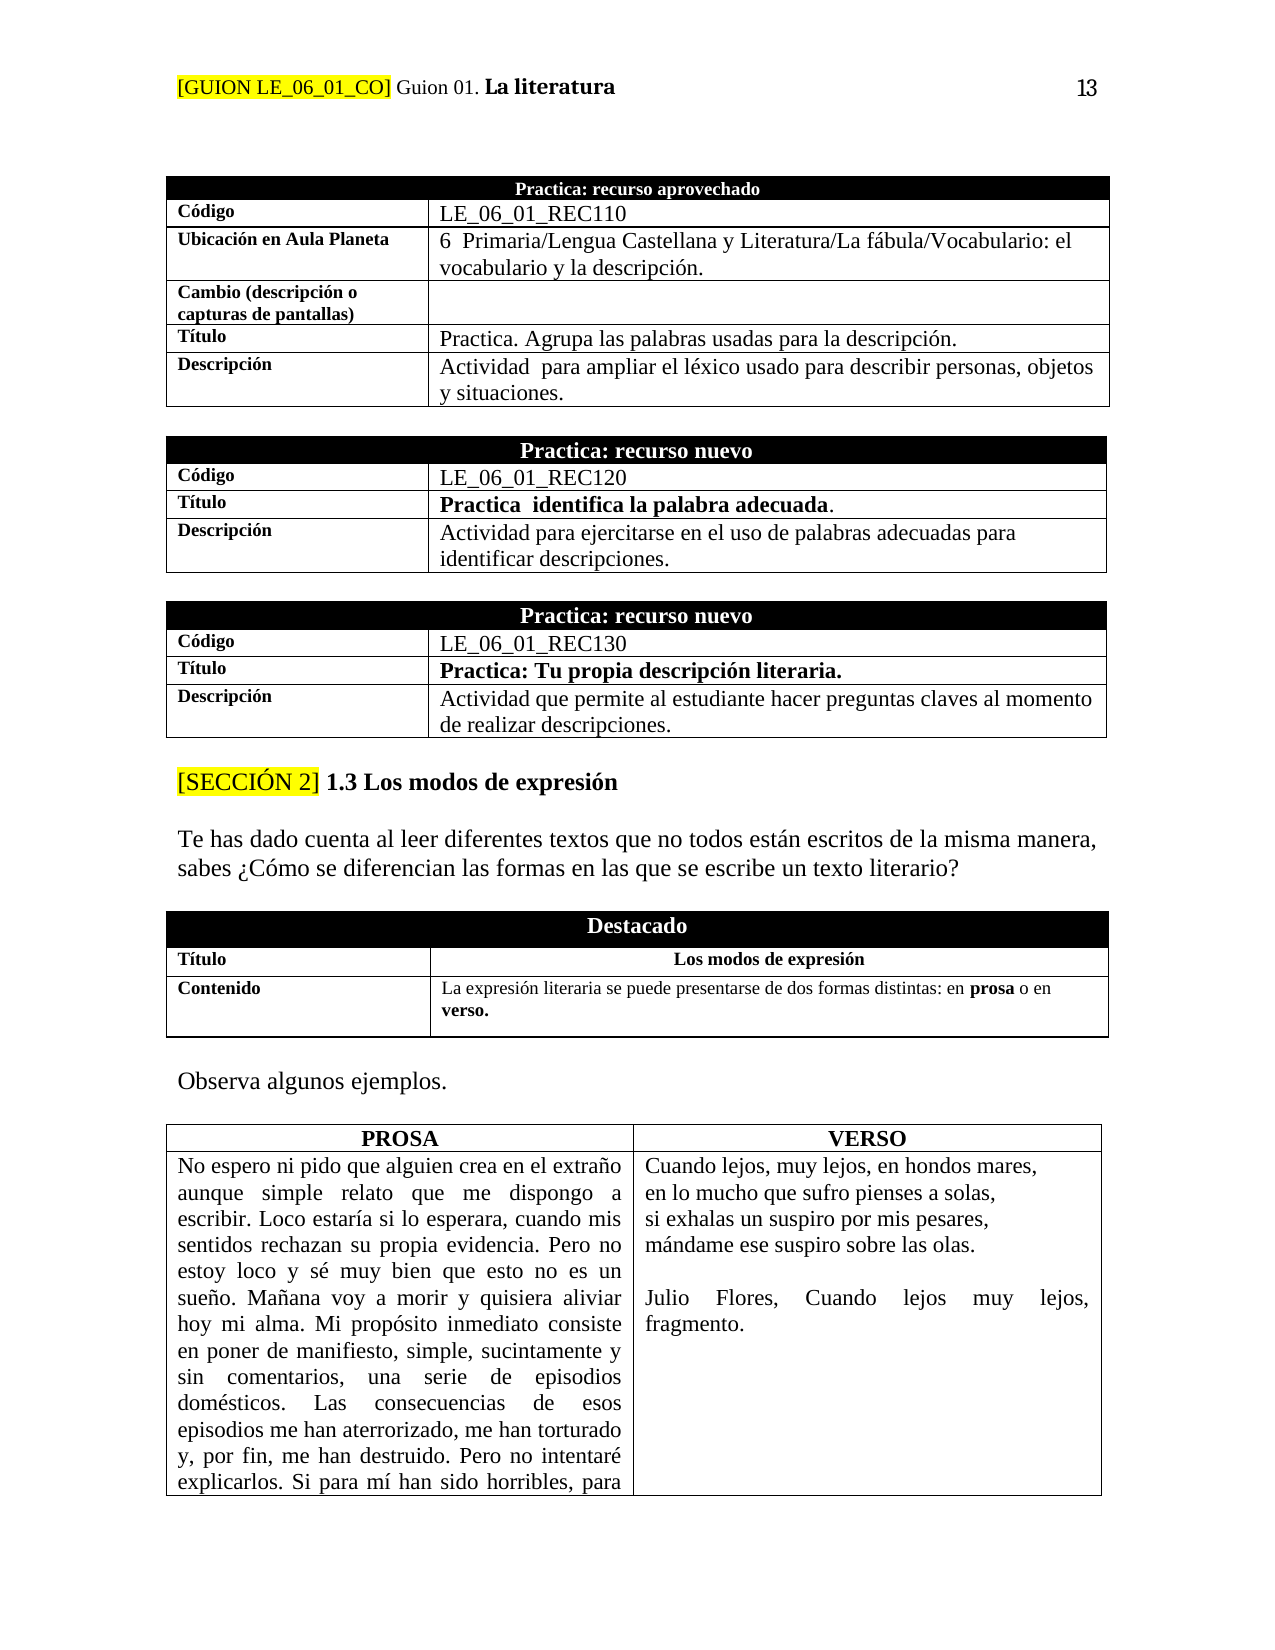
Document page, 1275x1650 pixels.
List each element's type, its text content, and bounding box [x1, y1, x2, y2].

table_cell Descripción [167, 353, 428, 406]
table_cell LE_06_01_REC130 [429, 630, 1106, 656]
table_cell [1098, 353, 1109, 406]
table_cell Practica identifica la palabra adecuada. [429, 491, 1106, 518]
table_cell LE_06_01_REC110 [429, 200, 1109, 226]
table_cell 6 Primaria/Lengua Castellana y Literatura/La fábula/Vocabulario: el vocabulario y la descripción. [429, 228, 1109, 280]
text Observa algunos ejemplos. [177, 1066, 1098, 1095]
table_cell Código [167, 200, 428, 226]
table_header PROSA [167, 1125, 633, 1151]
table_header VERSO [634, 1125, 1101, 1151]
table_cell La expresión literaria se puede presentarse de dos formas distintas: en prosa o en verso. [431, 977, 1108, 1036]
table_cell Descripción [167, 685, 428, 737]
text [SECCIÓN 2] 1.3 Los modos de expresión [319, 767, 1098, 796]
table_header Practica: recurso nuevo [167, 437, 1106, 463]
table_cell LE_06_01_REC120 [429, 464, 1106, 490]
table_cell Título [167, 491, 428, 518]
table_cell Contenido [167, 977, 430, 1036]
table_cell Practica: Tu propia descripción literaria. [429, 657, 1106, 683]
table_header Practica: recurso nuevo [167, 603, 1106, 629]
table_cell Actividad que permite al estudiante hacer preguntas claves al momento de realizar descripciones. [429, 685, 1106, 737]
table_header Destacado [167, 912, 1108, 947]
table_header Practica: recurso aprovechado [167, 178, 1109, 199]
table_cell Código [167, 630, 428, 656]
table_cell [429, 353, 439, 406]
table_cell Descripción [167, 519, 428, 572]
table_cell Título [167, 657, 428, 683]
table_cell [167, 1152, 633, 1495]
table_cell Título [167, 948, 430, 976]
table_cell Actividad para ejercitarse en el uso de palabras adecuadas para identificar descripciones. [429, 519, 1106, 572]
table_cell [634, 1152, 1101, 1495]
table_cell [429, 281, 1109, 324]
table_cell Los modos de expresión [431, 948, 1108, 976]
table_cell Código [167, 464, 428, 490]
text Te has dado cuenta al leer diferentes textos que no todos están escritos de la misma manera, sabes ¿Cómo se diferencian las formas en las que se escribe un texto literario? [177, 824, 1098, 882]
table_cell Practica. Agrupa las palabras usadas para la descripción. [429, 325, 1109, 352]
table_cell Ubicación en Aula Planeta [167, 228, 428, 280]
table_cell Cambio (descripción o capturas de pantallas) [167, 281, 428, 324]
table_cell Título [167, 325, 428, 352]
